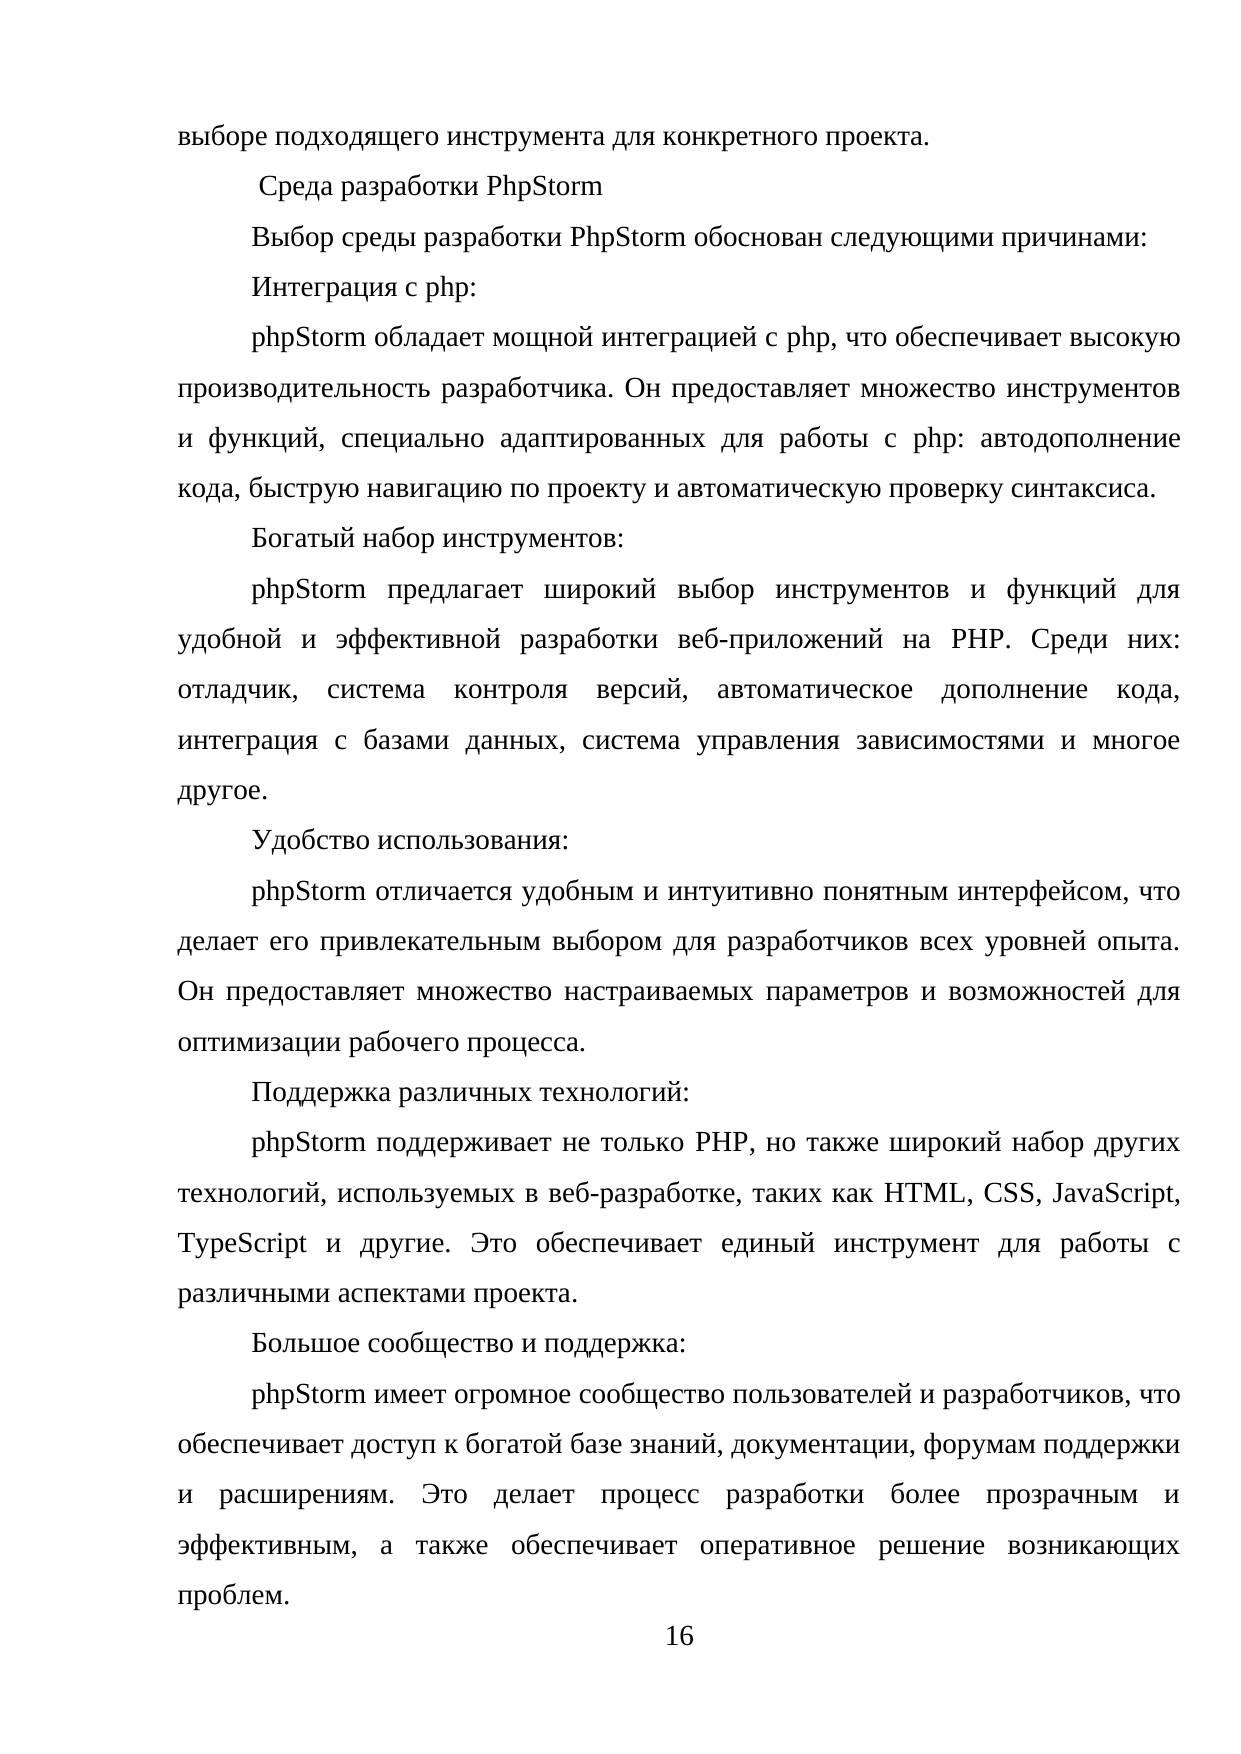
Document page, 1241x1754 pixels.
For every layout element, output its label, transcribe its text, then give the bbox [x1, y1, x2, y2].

list phpStorm имеет огромное сообщество пользователей и разработчиков, что обеспечивает доступ к богатой базе знаний, документации, форумам поддержки и расширениям. Это делает процесс разработки более прозрачным и эффективным, а также обеспечивает оперативное решение возникающих проблем. [177, 1376, 1181, 1611]
list phpStorm предлагает широкий выбор инструментов и функций для удобной и эффективной разработки веб-приложений на PHP. Среди них: отладчик, система контроля версий, автоматическое дополнение кода, интеграция с базами данных, система управления зависимостями и многое другое. [177, 571, 1181, 806]
list phpStorm отличается удобным и интуитивно понятным интерфейсом, что делает его привлекательным выбором для разработчиков всех уровней опыта. Он предоставляет множество настраиваемых параметров и возможностей для оптимизации рабочего процесса. [177, 873, 1181, 1057]
list phpStorm поддерживает не только PHP, но также широкий набор других технологий, используемых в веб-разработке, таких как HTML, CSS, JavaScript, TypeScript и другие. Это обеспечивает единый инструмент для работы с различными аспектами проекта. [177, 1124, 1181, 1309]
list Удобство использования: [177, 822, 1181, 856]
list Среда разработки PhpStorm [177, 168, 1181, 202]
list Богатый набор инструментов: [177, 521, 1181, 554]
list phpStorm обладает мощной интеграцией с php, что обеспечивает высокую производительность разработчика. Он предоставляет множество инструментов и функций, специально адаптированных для работы с php: автодополнение кода, быструю навигацию по проекту и автоматическую проверку синтаксиса. [177, 319, 1181, 504]
list Поддержка различных технологий: [177, 1074, 1181, 1108]
list Большое сообщество и поддержка: [177, 1326, 1181, 1359]
list Выбор среды разработки PhpStorm обоснован следующими причинами: [177, 219, 1181, 252]
list Интеграция с php: [177, 269, 1181, 303]
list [177, 118, 1181, 152]
